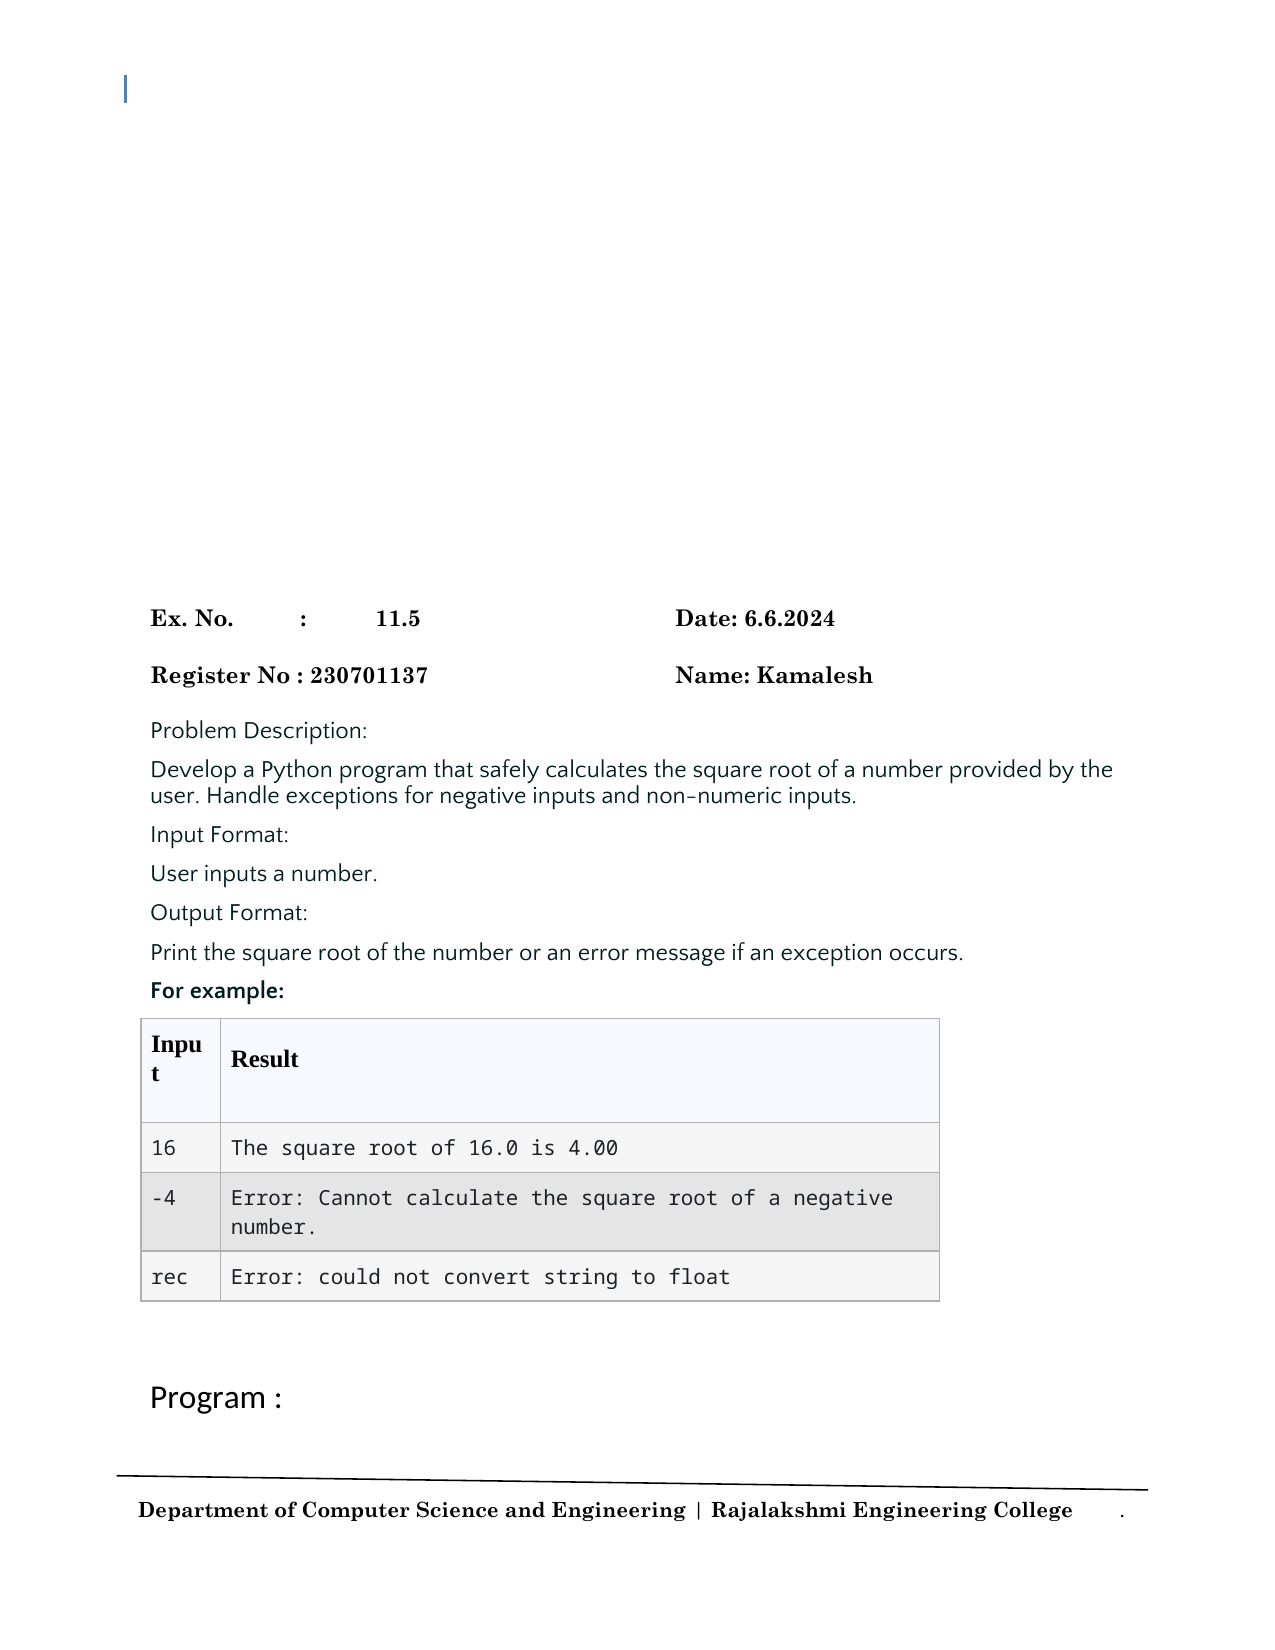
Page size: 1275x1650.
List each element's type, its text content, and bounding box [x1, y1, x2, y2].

text Print the square root of the number or an error message if an exception occurs. [150, 939, 1125, 966]
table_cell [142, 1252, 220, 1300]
text Register No : 230701137 Name: Kamalesh [150, 661, 1125, 688]
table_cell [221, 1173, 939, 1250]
text For example: [150, 979, 1125, 1005]
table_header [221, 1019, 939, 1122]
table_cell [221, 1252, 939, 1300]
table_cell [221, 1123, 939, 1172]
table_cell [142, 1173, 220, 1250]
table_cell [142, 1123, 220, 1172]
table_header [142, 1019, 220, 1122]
text Ex. No. : 11.5 Date: 6.6.2024 [150, 604, 1125, 632]
text Program : [150, 1376, 1125, 1417]
text Develop a Python program that safely calculates the square root of a number provided by the user. Handle exceptions for negative inputs and non-numeric inputs. [150, 757, 1125, 810]
text User inputs a number. [150, 861, 1125, 888]
text Input Format: [150, 822, 1125, 849]
text Problem Description: [150, 718, 1125, 744]
text Output Format: [150, 901, 1125, 927]
